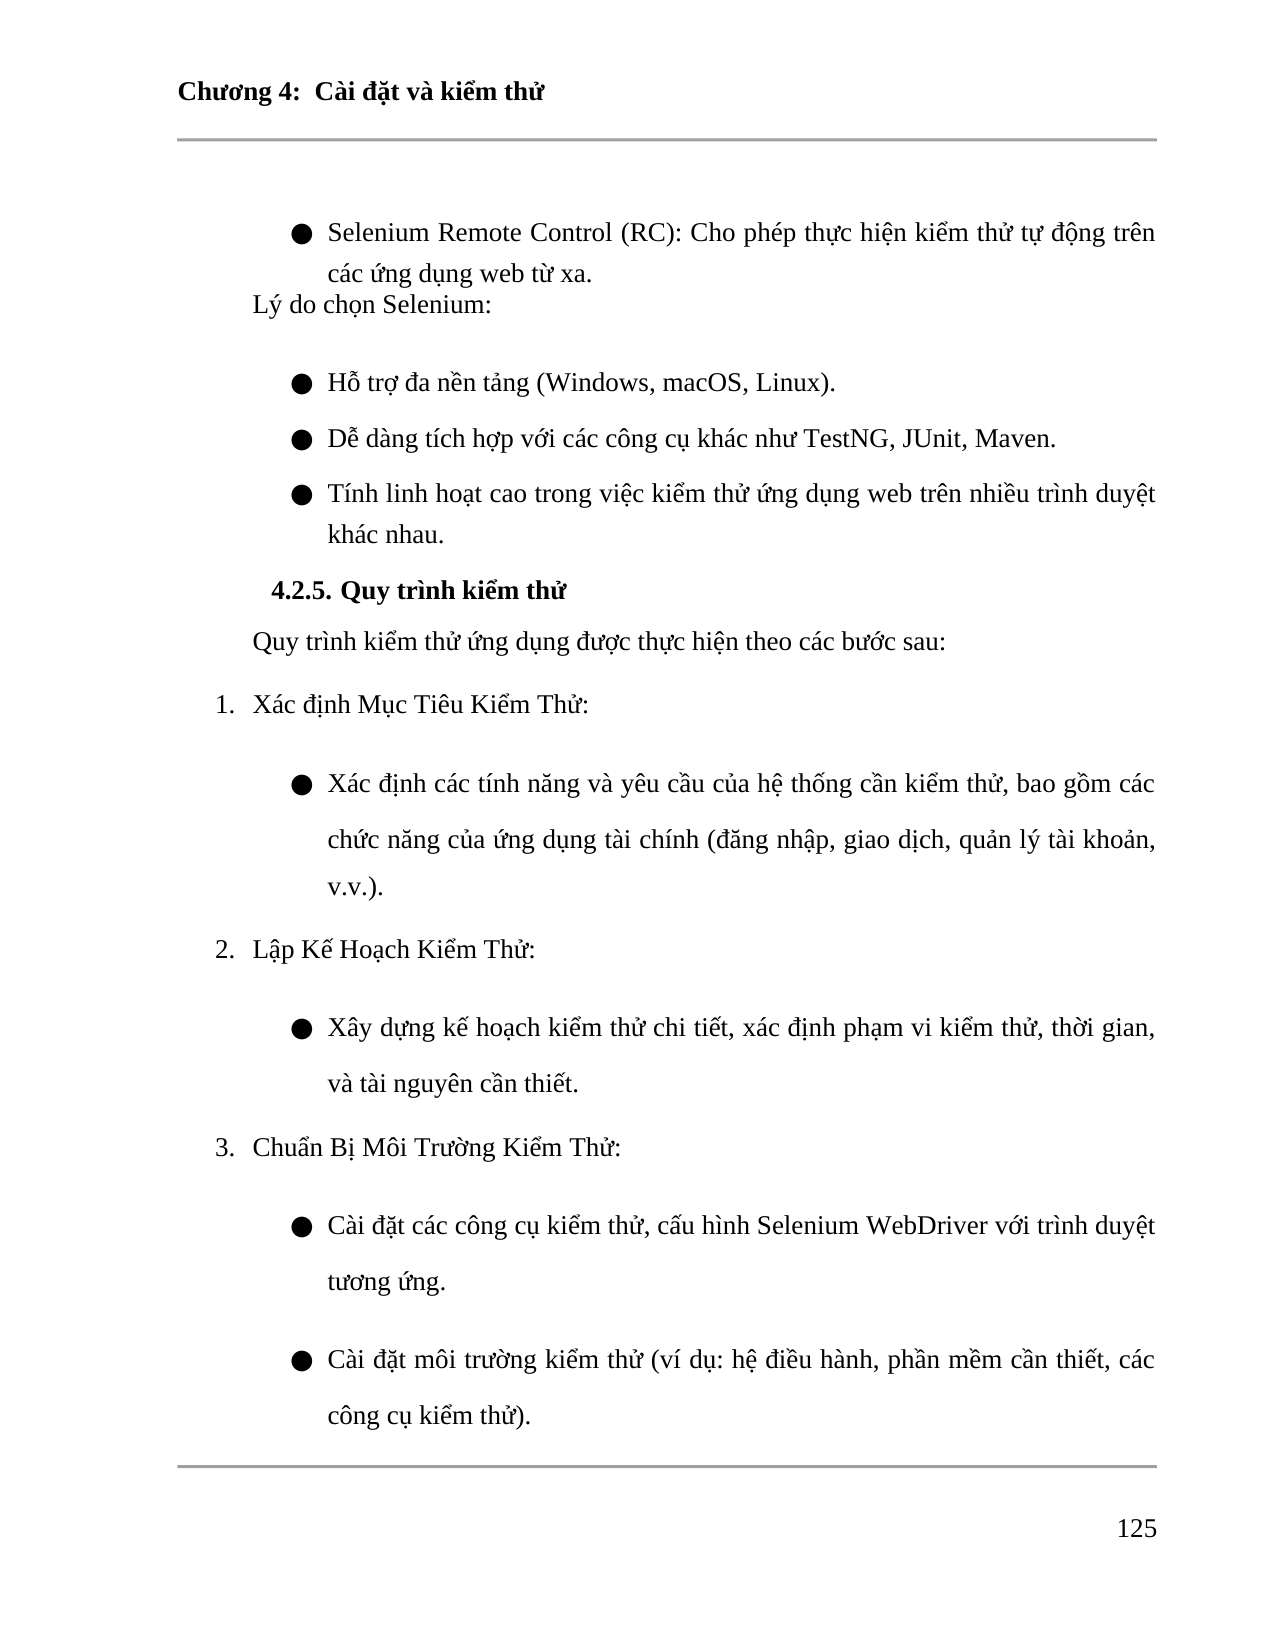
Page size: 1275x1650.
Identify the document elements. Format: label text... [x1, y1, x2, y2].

list Xác định Mục Tiêu Kiểm Thử: [215, 688, 1157, 720]
list Dễ dàng tích hợp với các công cụ khác như TestNG, JUnit, Maven. [290, 407, 1157, 463]
list Tính linh hoạt cao trong việc kiểm thử ứng dụng web trên nhiều trình duyệt khác nhau. [290, 463, 1157, 549]
list Cài đặt các công cụ kiểm thử, cấu hình Selenium WebDriver với trình duyệt tương ứng. [290, 1194, 1157, 1296]
list Xây dựng kế hoạch kiểm thử chi tiết, xác định phạm vi kiểm thử, thời gian, và tài nguyên cần thiết. [290, 996, 1157, 1098]
text Lý do chọn Selenium: [177, 288, 1157, 319]
text Quy trình kiểm thử ứng dụng được thực hiện theo các bước sau: [177, 625, 1157, 656]
list Chuẩn Bị Môi Trường Kiểm Thử: [215, 1131, 1157, 1162]
list Hỗ trợ đa nền tảng (Windows, macOS, Linux). [290, 352, 1157, 407]
subtitle Quy trình kiểm thử [271, 574, 1157, 606]
list Cài đặt môi trường kiểm thử (ví dụ: hệ điều hành, phần mềm cần thiết, các công cụ kiểm thử). [290, 1328, 1157, 1431]
list Selenium Remote Control (RC): Cho phép thực hiện kiểm thử tự động trên các ứng dụng web từ xa. [290, 202, 1157, 288]
list Lập Kế Hoạch Kiểm Thử: [215, 933, 1157, 964]
list Xác định các tính năng và yêu cầu của hệ thống cần kiểm thử, bao gồm các chức năng của ứng dụng tài chính (đăng nhập, giao dịch, quản lý tài khoản, v.v.). [290, 752, 1157, 901]
